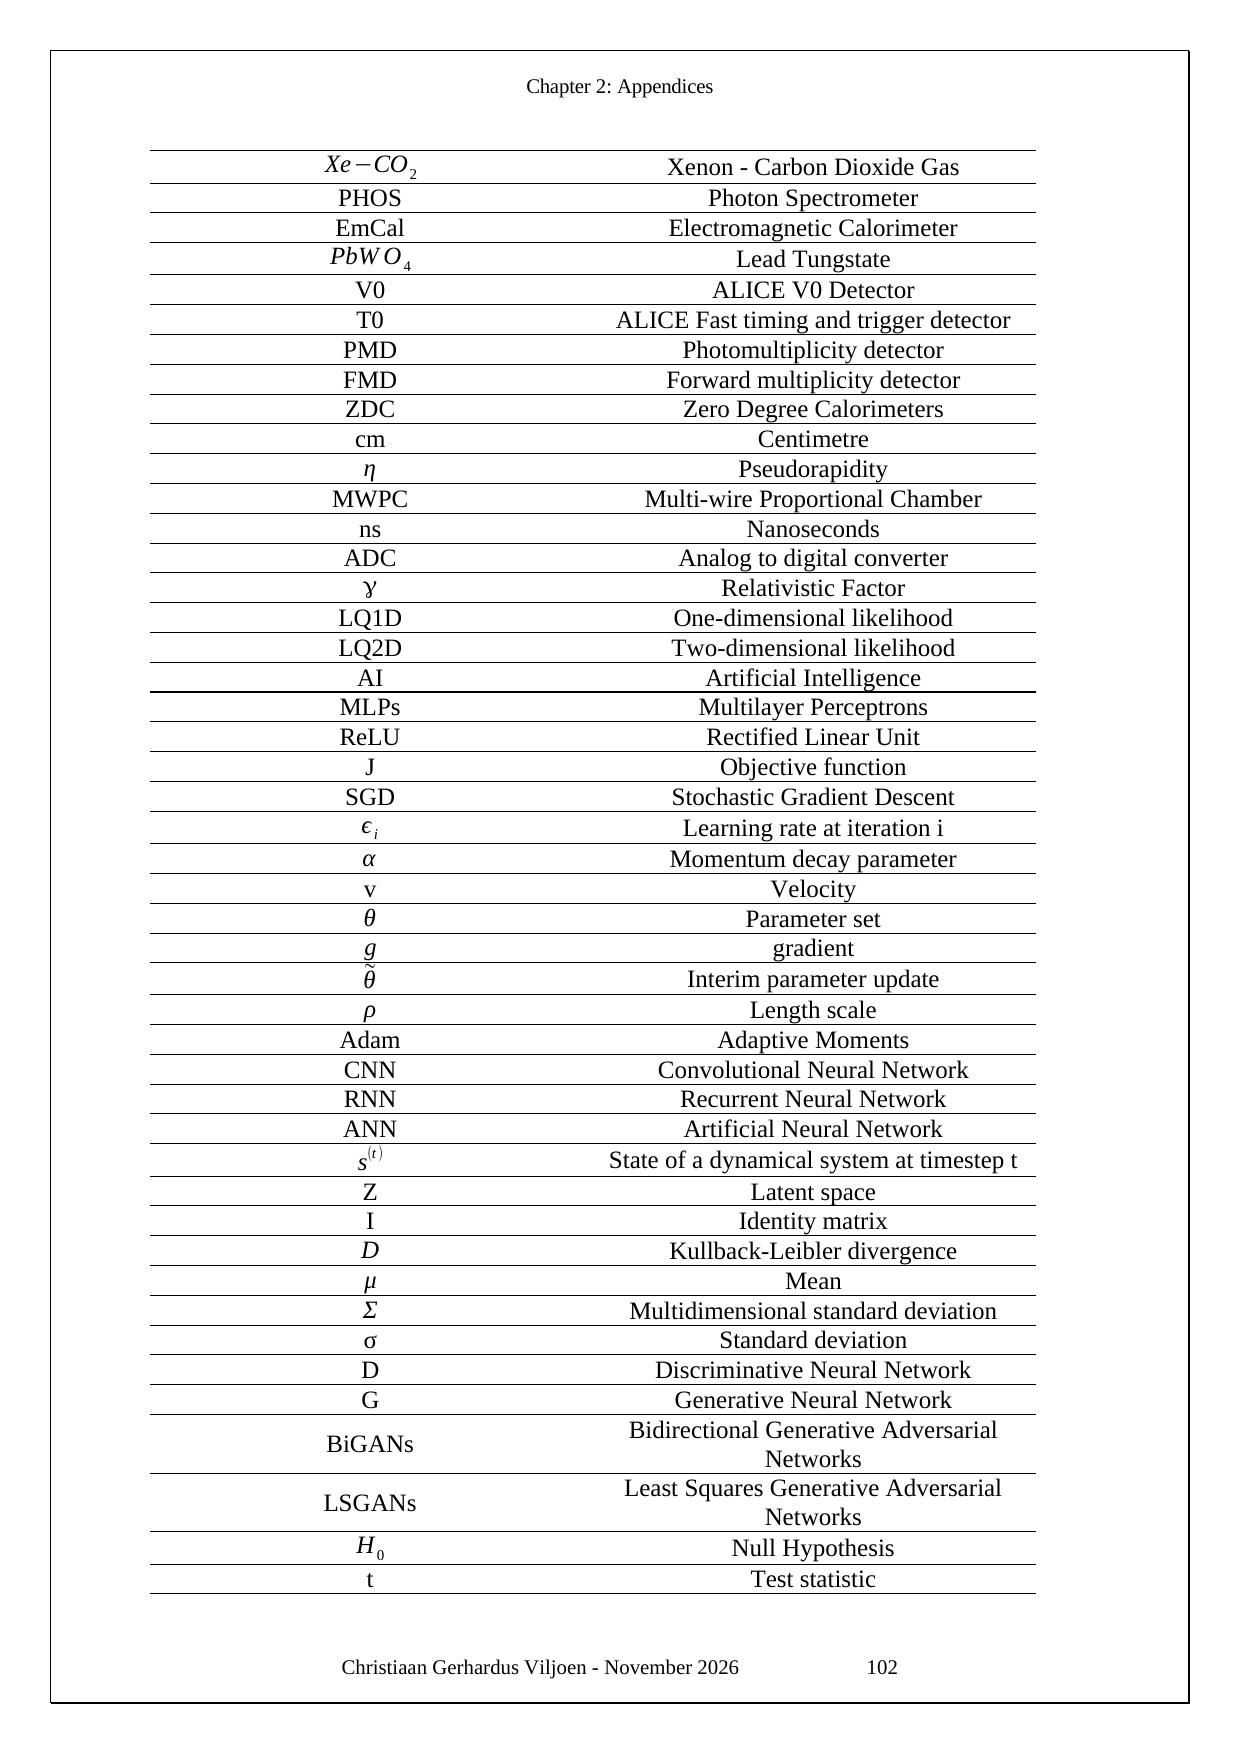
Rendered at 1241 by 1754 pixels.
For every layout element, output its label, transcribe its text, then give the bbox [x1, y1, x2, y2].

table_cell Centimetre [590, 424, 1036, 453]
table_cell Recurrent Neural Network [590, 1085, 1036, 1113]
table_cell t [150, 1565, 590, 1593]
table_cell Multilayer Perceptrons [590, 693, 1036, 721]
table_cell Generative Neural Network [590, 1385, 1036, 1414]
table_cell Adaptive Moments [590, 1025, 1036, 1054]
table_cell Pseudorapidity [590, 454, 1036, 483]
table_cell Standard deviation [590, 1326, 1036, 1354]
table_cell J [150, 752, 590, 781]
table_cell [150, 963, 590, 994]
table_cell Photon Spectrometer [590, 184, 1036, 212]
table_cell Length scale [590, 995, 1036, 1024]
table_cell ALICE Fast timing and trigger detector [590, 305, 1036, 334]
table_cell ns [150, 514, 590, 542]
table_cell Photomultiplicity detector [590, 335, 1036, 364]
table_cell LQ1D [150, 603, 590, 632]
table_cell Velocity [590, 874, 1036, 903]
table_cell [150, 151, 590, 182]
table_cell LSGANs [150, 1474, 590, 1531]
table_cell Lead Tungstate [590, 243, 1036, 274]
table_cell ANN [150, 1114, 590, 1143]
table_cell State of a dynamical system at timestep t [590, 1144, 1036, 1176]
table_cell BiGANs [150, 1415, 590, 1472]
table_cell T0 [150, 305, 590, 334]
table_cell [150, 454, 590, 483]
table_cell [150, 844, 590, 873]
table_cell LQ2D [150, 633, 590, 662]
table_cell Null Hypothesis [590, 1532, 1036, 1563]
table_cell MLPs [150, 693, 590, 721]
table_cell PHOS [150, 184, 590, 212]
table_cell [150, 995, 590, 1024]
table_cell Bidirectional Generative Adversarial Networks [590, 1415, 1036, 1472]
table_cell σ [150, 1326, 590, 1354]
table_cell [150, 934, 590, 962]
table_cell ADC [150, 544, 590, 572]
table_cell Artificial Intelligence [590, 663, 1036, 691]
table_cell [150, 812, 590, 843]
table_cell Multidimensional standard deviation [590, 1296, 1036, 1324]
table_cell Rectified Linear Unit [590, 722, 1036, 751]
table_cell Analog to digital converter [590, 544, 1036, 572]
table_cell Momentum decay parameter [590, 844, 1036, 873]
table_cell PMD [150, 335, 590, 364]
table_cell ZDC [150, 395, 590, 423]
table_cell Relativistic Factor [590, 573, 1036, 602]
table_cell Z [150, 1177, 590, 1205]
table_cell Electromagnetic Calorimeter [590, 213, 1036, 242]
table_cell FMD [150, 365, 590, 393]
table_cell [150, 573, 590, 602]
table_cell Least Squares Generative Adversarial Networks [590, 1474, 1036, 1531]
table_cell SGD [150, 782, 590, 811]
table_cell One-dimensional likelihood [590, 603, 1036, 632]
table_cell Stochastic Gradient Descent [590, 782, 1036, 811]
table_cell [150, 243, 590, 274]
table_cell Objective function [590, 752, 1036, 781]
table_cell [150, 1236, 590, 1265]
table_cell [150, 1296, 590, 1324]
table_cell [150, 1266, 590, 1295]
table_cell I [150, 1206, 590, 1235]
table_cell RNN [150, 1085, 590, 1113]
table_cell Latent space [590, 1177, 1036, 1205]
table_cell CNN [150, 1055, 590, 1083]
table_cell G [150, 1385, 590, 1414]
table_cell Identity matrix [590, 1206, 1036, 1235]
table_cell Mean [590, 1266, 1036, 1295]
table_cell Multi-wire Proportional Chamber [590, 484, 1036, 513]
table_cell Adam [150, 1025, 590, 1054]
table_cell D [150, 1355, 590, 1384]
table_cell AI [150, 663, 590, 691]
table_cell Convolutional Neural Network [590, 1055, 1036, 1083]
table_cell Kullback-Leibler divergence [590, 1236, 1036, 1265]
table_cell V0 [150, 275, 590, 304]
table_cell [150, 1144, 590, 1176]
table_cell Parameter set [590, 904, 1036, 932]
table_cell Test statistic [590, 1565, 1036, 1593]
table_cell Interim parameter update [590, 963, 1036, 994]
table_cell Zero Degree Calorimeters [590, 395, 1036, 423]
table_cell Two-dimensional likelihood [590, 633, 1036, 662]
table_cell Forward multiplicity detector [590, 365, 1036, 393]
table_cell Discriminative Neural Network [590, 1355, 1036, 1384]
table_cell v [150, 874, 590, 903]
table_cell EmCal [150, 213, 590, 242]
table_cell MWPC [150, 484, 590, 513]
table_cell Nanoseconds [590, 514, 1036, 542]
table_cell [150, 904, 590, 932]
table_cell [150, 1532, 590, 1563]
table_cell Learning rate at iteration i [590, 812, 1036, 843]
table_cell ReLU [150, 722, 590, 751]
table_cell Xenon - Carbon Dioxide Gas [590, 151, 1036, 182]
table_cell ALICE V0 Detector [590, 275, 1036, 304]
table_cell cm [150, 424, 590, 453]
table_cell gradient [590, 934, 1036, 962]
table_cell Artificial Neural Network [590, 1114, 1036, 1143]
